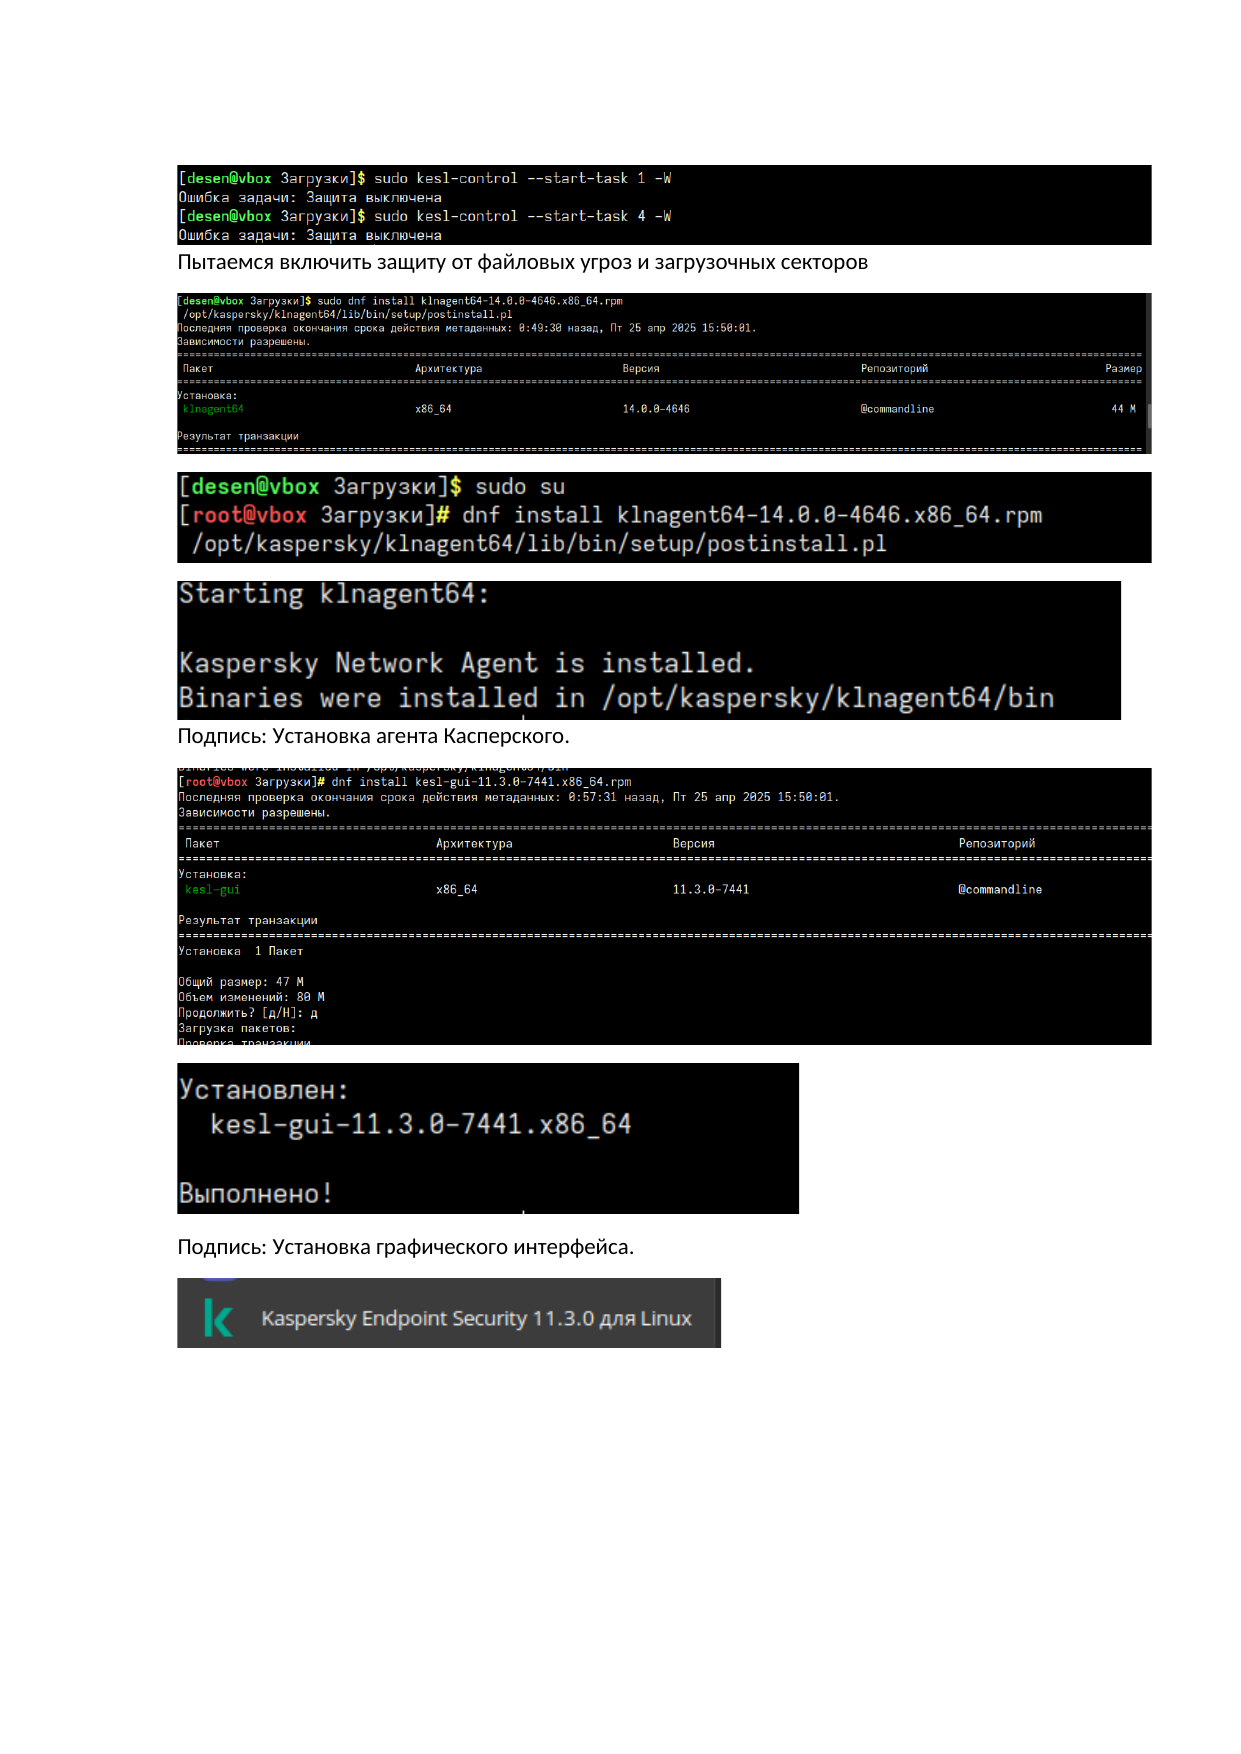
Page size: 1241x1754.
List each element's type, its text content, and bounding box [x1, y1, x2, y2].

picture [177, 1063, 800, 1214]
picture [177, 293, 1152, 454]
picture [177, 581, 1122, 720]
text Пытаемся включить защиту от файловых угроз и загрузочных секторов [177, 245, 1152, 275]
text Подпись: Установка графического интерфейса. [177, 1232, 1152, 1260]
picture [177, 768, 1152, 1045]
picture [177, 165, 1152, 245]
picture [177, 1278, 722, 1348]
picture [177, 472, 1152, 563]
